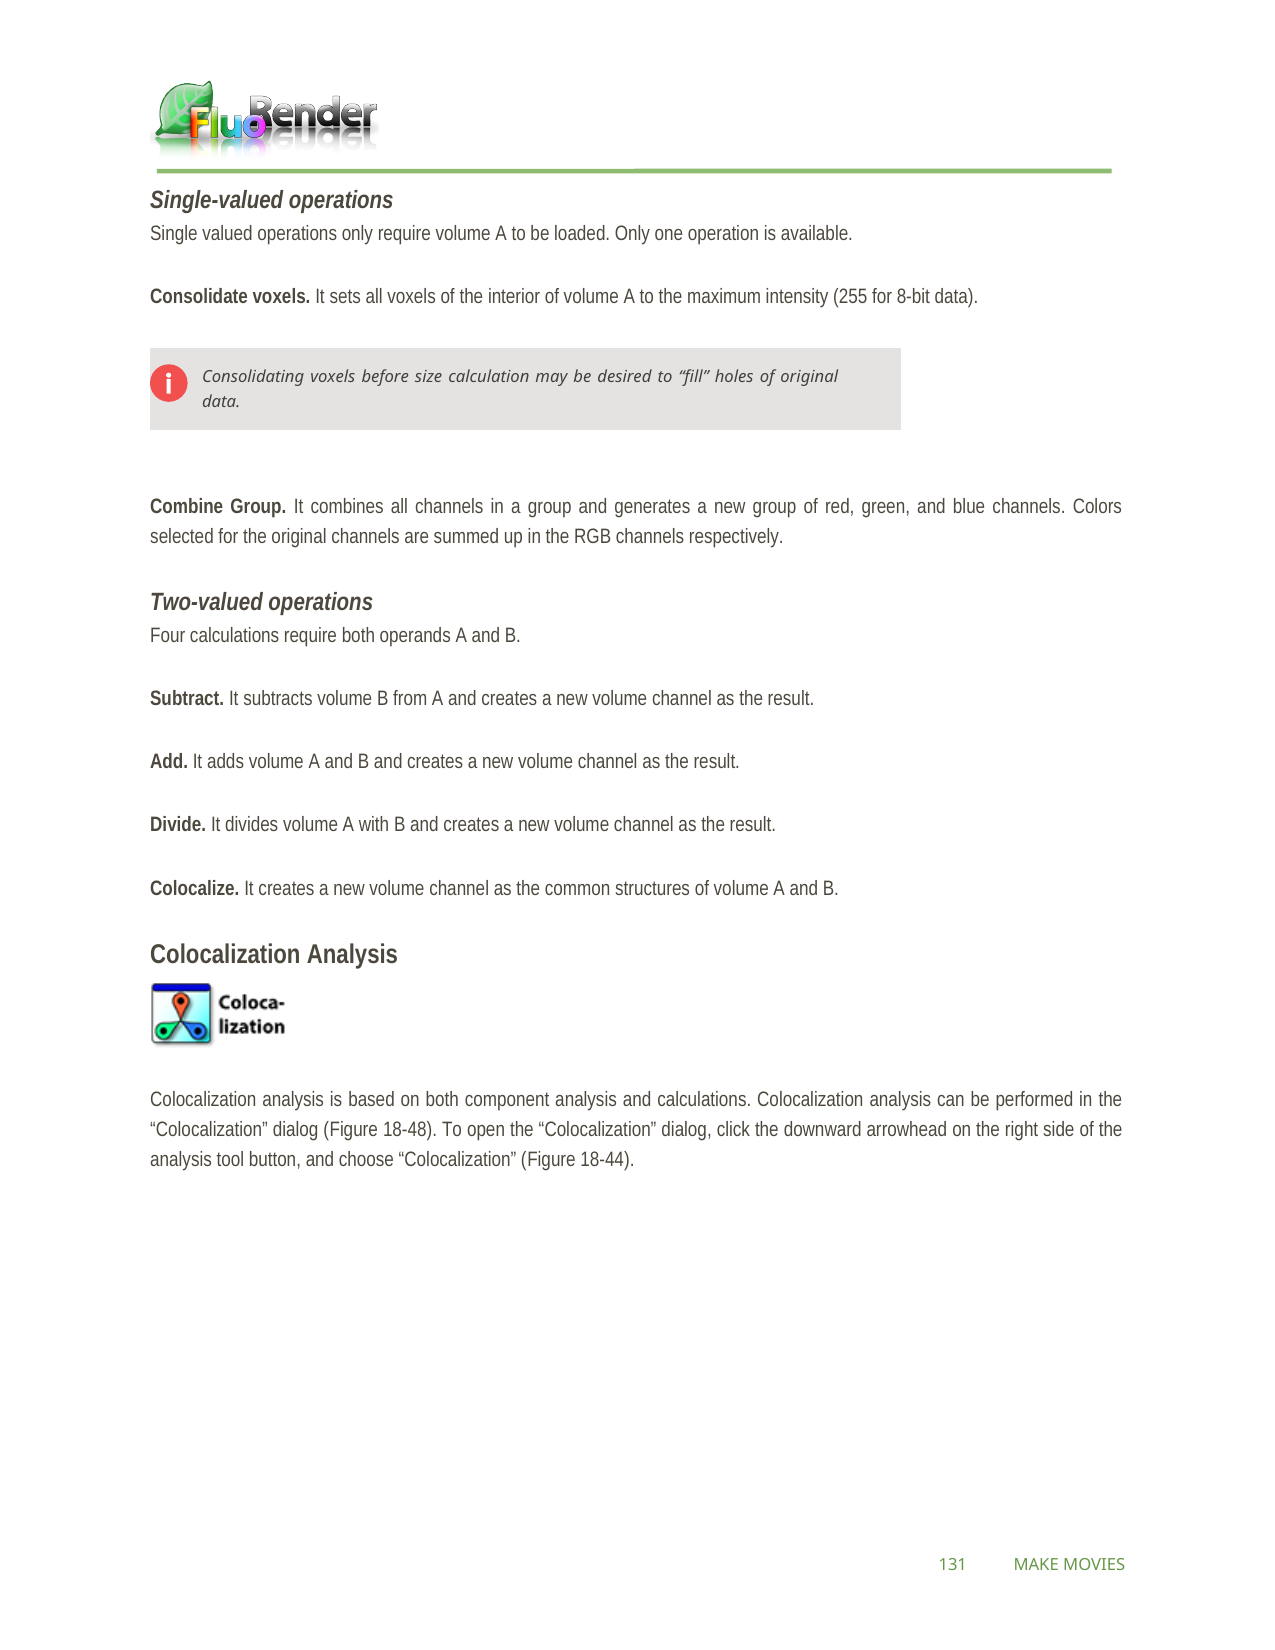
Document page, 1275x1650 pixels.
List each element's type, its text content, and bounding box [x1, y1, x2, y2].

text Four calculations require both operands A and B. [150, 622, 1125, 646]
text Consolidate voxels. It sets all voxels of the interior of volume A to the maximum intensity (255 for 8-bit data). [150, 284, 1125, 308]
text Combine Group. It combines all channels in a group and generates a new group of red, green, and blue channels. Colors selected for the original channels are summed up in the RGB channels respectively. [150, 494, 1125, 547]
text Single valued operations only require volume A to be loaded. Only one operation is available. [150, 221, 1125, 245]
subtitle Colocalization Analysis [150, 939, 1125, 970]
text Subtract. It subtracts volume B from A and creates a new volume channel as the result. [150, 686, 1125, 710]
picture [150, 982, 291, 1048]
picture [150, 75, 379, 162]
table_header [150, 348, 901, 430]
text Add. It adds volume A and B and creates a new volume channel as the result. [150, 749, 1125, 773]
subtitle Single-valued operations [150, 185, 1125, 214]
text Colocalize. It creates a new volume channel as the common structures of volume A and B. [150, 875, 1125, 899]
subtitle Two-valued operations [150, 587, 1125, 615]
text Divide. It divides volume A with B and creates a new volume channel as the result. [150, 812, 1125, 836]
